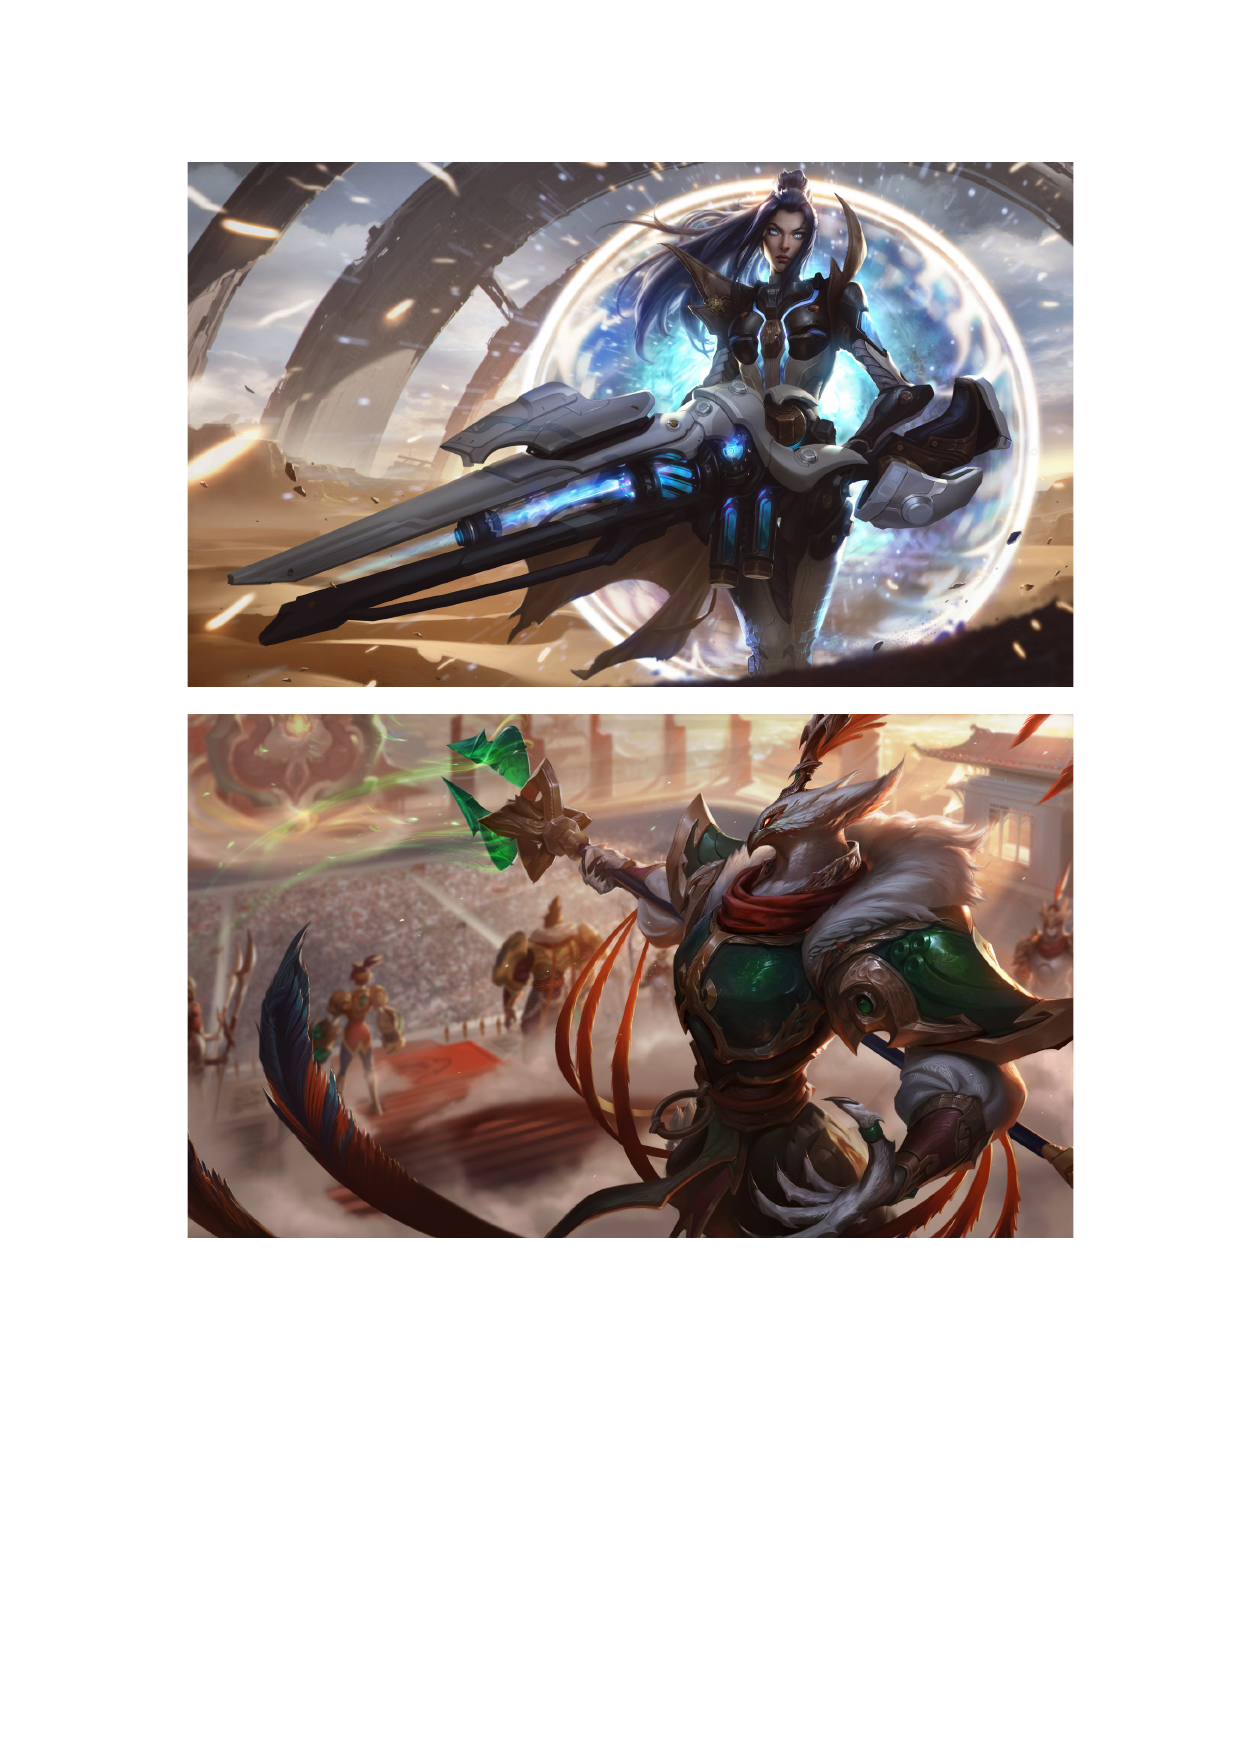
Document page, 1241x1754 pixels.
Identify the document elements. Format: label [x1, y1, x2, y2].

picture [187, 162, 1074, 687]
picture [187, 714, 1074, 1238]
